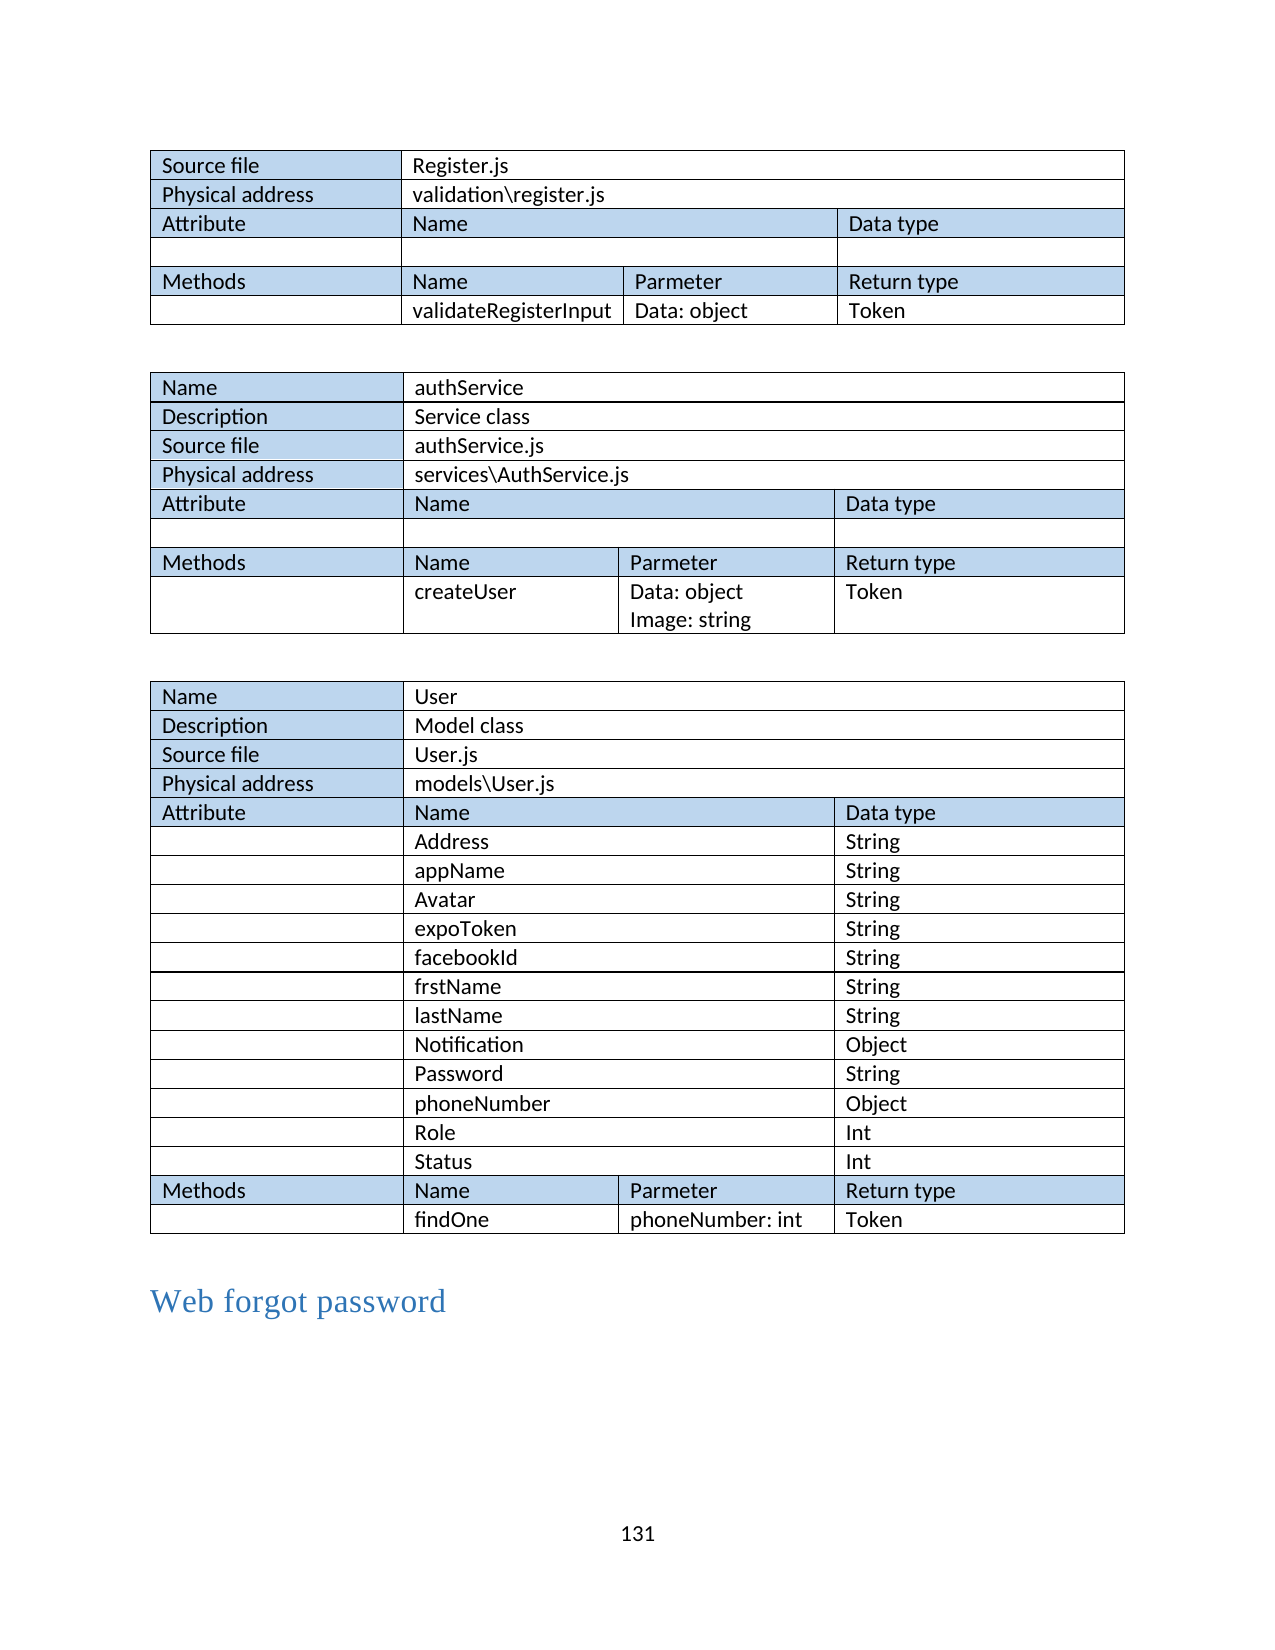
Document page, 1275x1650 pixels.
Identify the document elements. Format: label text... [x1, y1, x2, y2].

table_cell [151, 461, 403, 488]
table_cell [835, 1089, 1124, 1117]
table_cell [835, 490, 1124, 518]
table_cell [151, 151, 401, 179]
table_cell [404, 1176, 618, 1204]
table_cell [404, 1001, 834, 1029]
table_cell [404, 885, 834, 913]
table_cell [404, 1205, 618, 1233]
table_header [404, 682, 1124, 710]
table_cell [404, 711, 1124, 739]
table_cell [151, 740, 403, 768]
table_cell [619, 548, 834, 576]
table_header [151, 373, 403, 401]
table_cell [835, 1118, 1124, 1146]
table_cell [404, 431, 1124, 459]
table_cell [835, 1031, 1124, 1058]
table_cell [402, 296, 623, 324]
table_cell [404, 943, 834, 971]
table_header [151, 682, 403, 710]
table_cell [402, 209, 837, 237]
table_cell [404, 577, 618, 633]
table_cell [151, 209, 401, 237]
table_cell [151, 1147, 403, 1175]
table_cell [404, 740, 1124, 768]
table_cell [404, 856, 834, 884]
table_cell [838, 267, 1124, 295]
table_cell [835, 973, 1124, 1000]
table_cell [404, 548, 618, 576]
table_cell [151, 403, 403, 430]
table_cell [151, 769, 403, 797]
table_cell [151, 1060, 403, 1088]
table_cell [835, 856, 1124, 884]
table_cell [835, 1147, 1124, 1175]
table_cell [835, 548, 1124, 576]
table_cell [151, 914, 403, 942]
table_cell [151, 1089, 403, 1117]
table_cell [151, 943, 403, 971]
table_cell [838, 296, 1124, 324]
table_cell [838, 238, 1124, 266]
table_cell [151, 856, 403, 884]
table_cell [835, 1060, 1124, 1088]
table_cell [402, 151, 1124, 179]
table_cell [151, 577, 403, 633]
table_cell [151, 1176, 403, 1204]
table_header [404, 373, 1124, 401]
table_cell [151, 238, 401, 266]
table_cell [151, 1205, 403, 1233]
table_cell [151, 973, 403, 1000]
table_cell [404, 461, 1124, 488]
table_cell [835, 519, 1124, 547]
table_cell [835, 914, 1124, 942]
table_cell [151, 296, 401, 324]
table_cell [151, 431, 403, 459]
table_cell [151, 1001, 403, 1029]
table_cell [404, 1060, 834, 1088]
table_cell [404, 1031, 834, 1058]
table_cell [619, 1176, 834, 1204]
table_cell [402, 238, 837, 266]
title Web forgot password [150, 1281, 1125, 1319]
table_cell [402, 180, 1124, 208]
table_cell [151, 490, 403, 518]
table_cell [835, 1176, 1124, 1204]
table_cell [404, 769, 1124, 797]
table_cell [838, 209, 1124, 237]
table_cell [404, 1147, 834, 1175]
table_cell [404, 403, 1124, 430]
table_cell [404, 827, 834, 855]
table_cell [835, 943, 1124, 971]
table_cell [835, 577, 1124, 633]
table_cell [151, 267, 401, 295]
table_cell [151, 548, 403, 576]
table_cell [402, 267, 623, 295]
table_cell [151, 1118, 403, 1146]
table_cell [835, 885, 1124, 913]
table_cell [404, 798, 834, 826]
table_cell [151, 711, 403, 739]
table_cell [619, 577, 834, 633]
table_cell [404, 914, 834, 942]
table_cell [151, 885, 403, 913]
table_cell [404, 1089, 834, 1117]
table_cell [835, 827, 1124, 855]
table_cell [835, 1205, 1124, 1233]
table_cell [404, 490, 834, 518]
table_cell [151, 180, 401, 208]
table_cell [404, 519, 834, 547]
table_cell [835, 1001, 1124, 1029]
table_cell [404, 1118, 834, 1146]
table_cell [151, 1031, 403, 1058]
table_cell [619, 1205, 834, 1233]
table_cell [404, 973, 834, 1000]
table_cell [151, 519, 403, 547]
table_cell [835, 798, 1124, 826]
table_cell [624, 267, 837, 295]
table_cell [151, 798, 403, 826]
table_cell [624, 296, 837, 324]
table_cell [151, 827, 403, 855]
